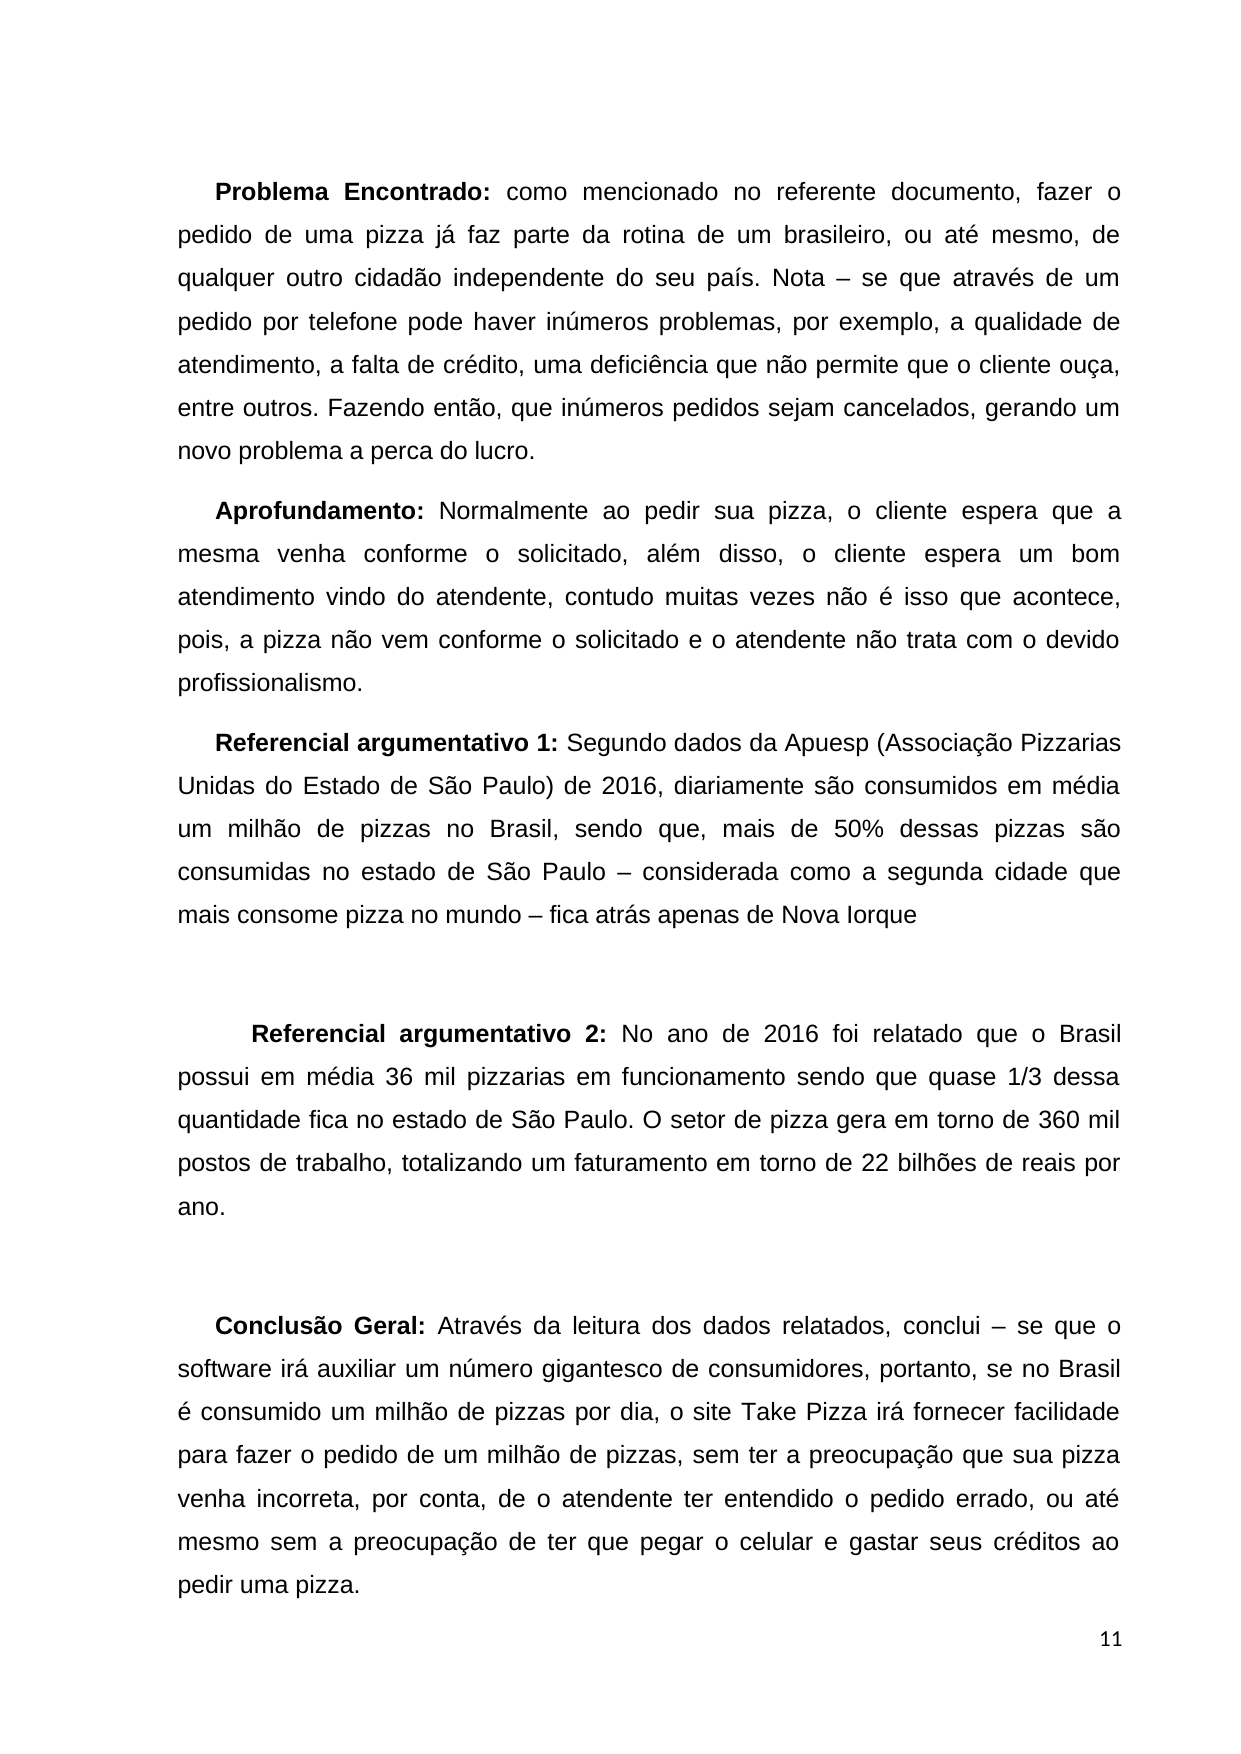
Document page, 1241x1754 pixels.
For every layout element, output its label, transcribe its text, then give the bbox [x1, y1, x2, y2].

text Problema Encontrado: como mencionado no referente documento, fazer o pedido de uma pizza já faz parte da rotina de um brasileiro, ou até mesmo, de qualquer outro cidadão independente do seu país. Nota – se que através de um pedido por telefone pode haver inúmeros problemas, por exemplo, a qualidade de atendimento, a falta de crédito, uma deficiência que não permite que o cliente ouça, entre outros. Fazendo então, que inúmeros pedidos sejam cancelados, gerando um novo problema a perca do lucro. [177, 177, 1122, 465]
text Referencial argumentativo 1: Segundo dados da Apuesp (Associação Pizzarias Unidas do Estado de São Paulo) de 2016, diariamente são consumidos em média um milhão de pizzas no Brasil, sendo que, mais de 50% dessas pizzas são consumidas no estado de São Paulo – considerada como a segunda cidade que mais consome pizza no mundo – fica atrás apenas de Nova Iorque [177, 728, 1122, 929]
text Aprofundamento: Normalmente ao pedir sua pizza, o cliente espera que a mesma venha conforme o solicitado, além disso, o cliente espera um bom atendimento vindo do atendente, contudo muitas vezes não é isso que acontece, pois, a pizza não vem conforme o solicitado e o atendente não trata com o devido profissionalismo. [177, 496, 1122, 697]
text Referencial argumentativo 2: No ano de 2016 foi relatado que o Brasil possui em média 36 mil pizzarias em funcionamento sendo que quase 1/3 dessa quantidade fica no estado de São Paulo. O setor de pizza gera em torno de 360 mil postos de trabalho, totalizando um faturamento em torno de 22 bilhões de reais por ano. [177, 1019, 1122, 1220]
text Conclusão Geral: Através da leitura dos dados relatados, conclui – se que o software irá auxiliar um número gigantesco de consumidores, portanto, se no Brasil é consumido um milhão de pizzas por dia, o site Take Pizza irá fornecer facilidade para fazer o pedido de um milhão de pizzas, sem ter a preocupação que sua pizza venha incorreta, por conta, de o atendente ter entendido o pedido errado, ou até mesmo sem a preocupação de ter que pegar o celular e gastar seus créditos ao pedir uma pizza. [177, 1311, 1122, 1598]
